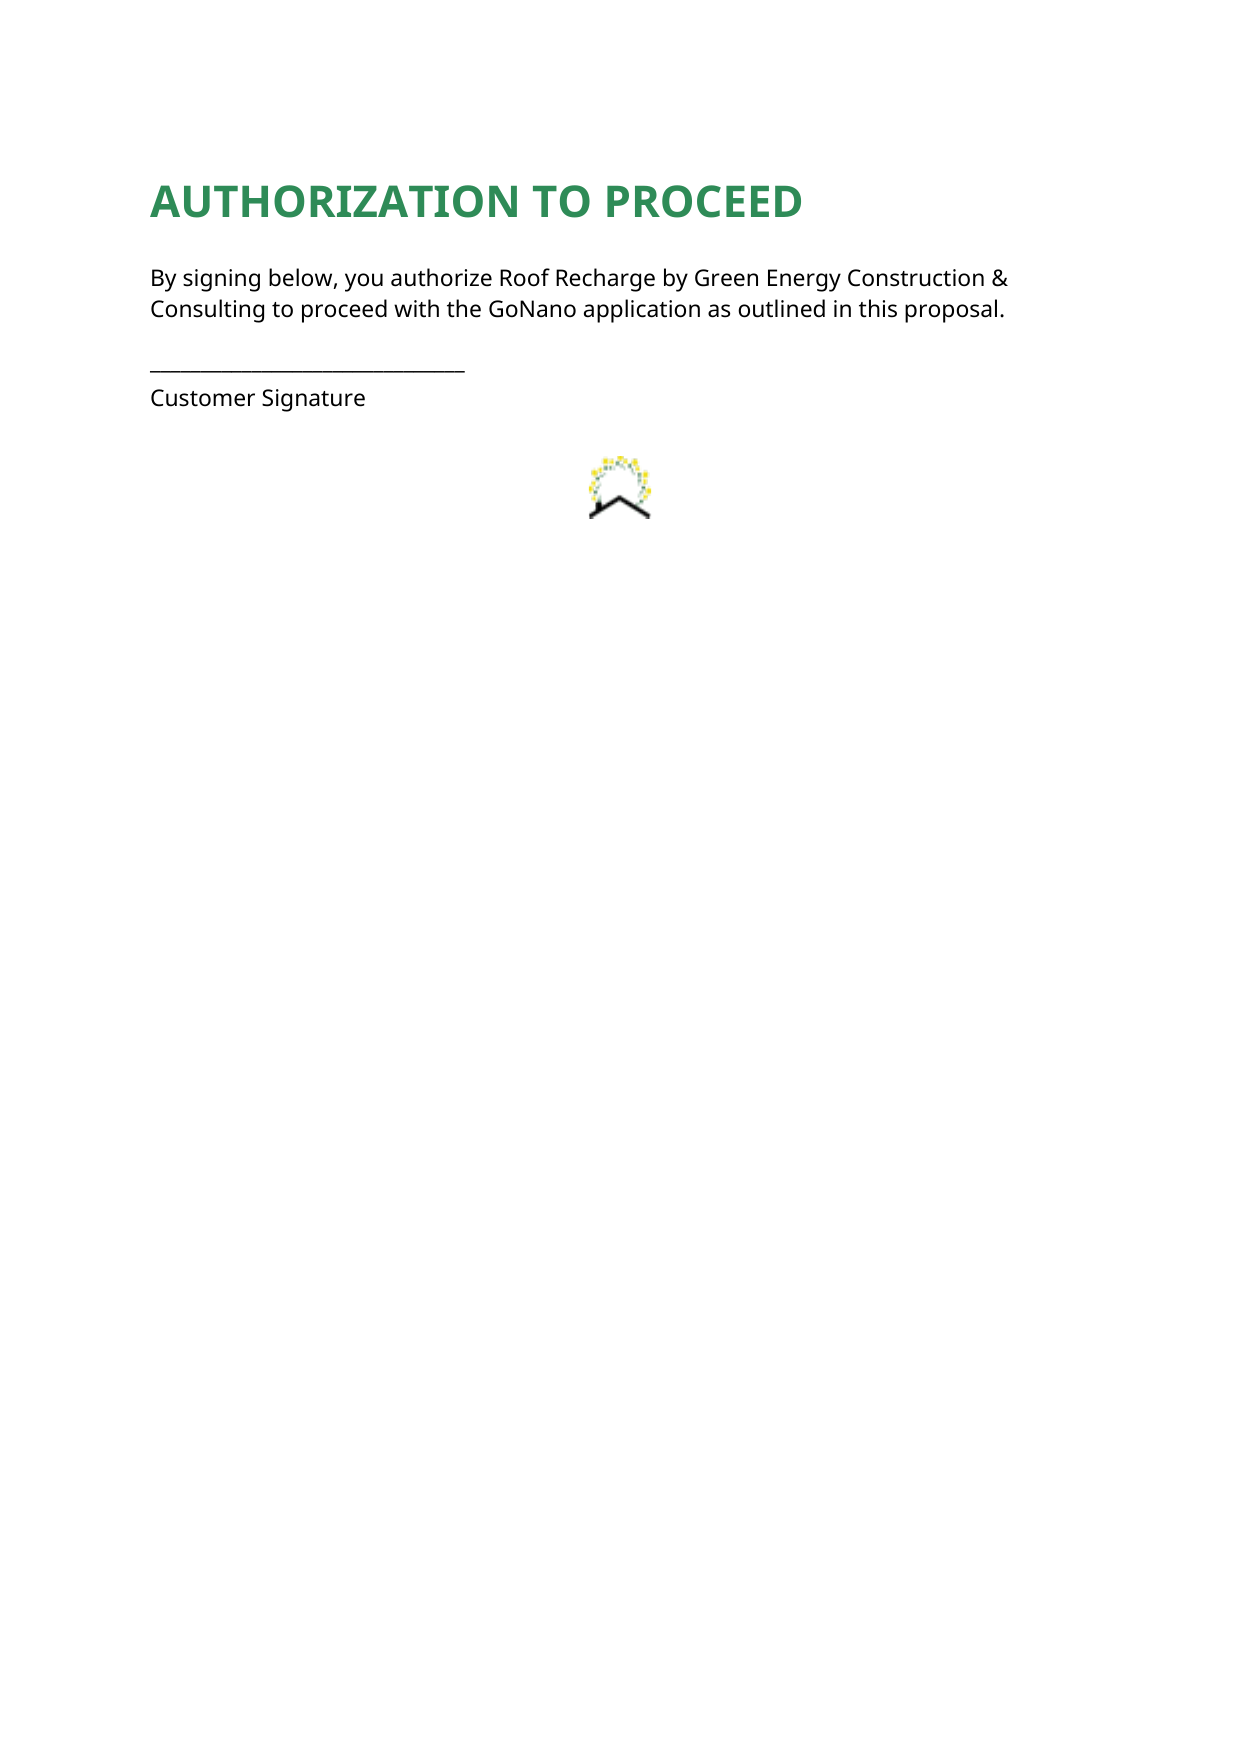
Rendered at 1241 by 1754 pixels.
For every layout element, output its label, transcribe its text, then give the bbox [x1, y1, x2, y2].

text Customer Signature [150, 381, 1090, 413]
picture [588, 456, 652, 519]
text AUTHORIZATION TO PROCEED [150, 171, 1090, 230]
text _______________________________ [150, 345, 1090, 376]
text By signing below, you authorize Roof Recharge by Green Energy Construction & Consulting to proceed with the GoNano application as outlined in this proposal. [150, 262, 1090, 324]
